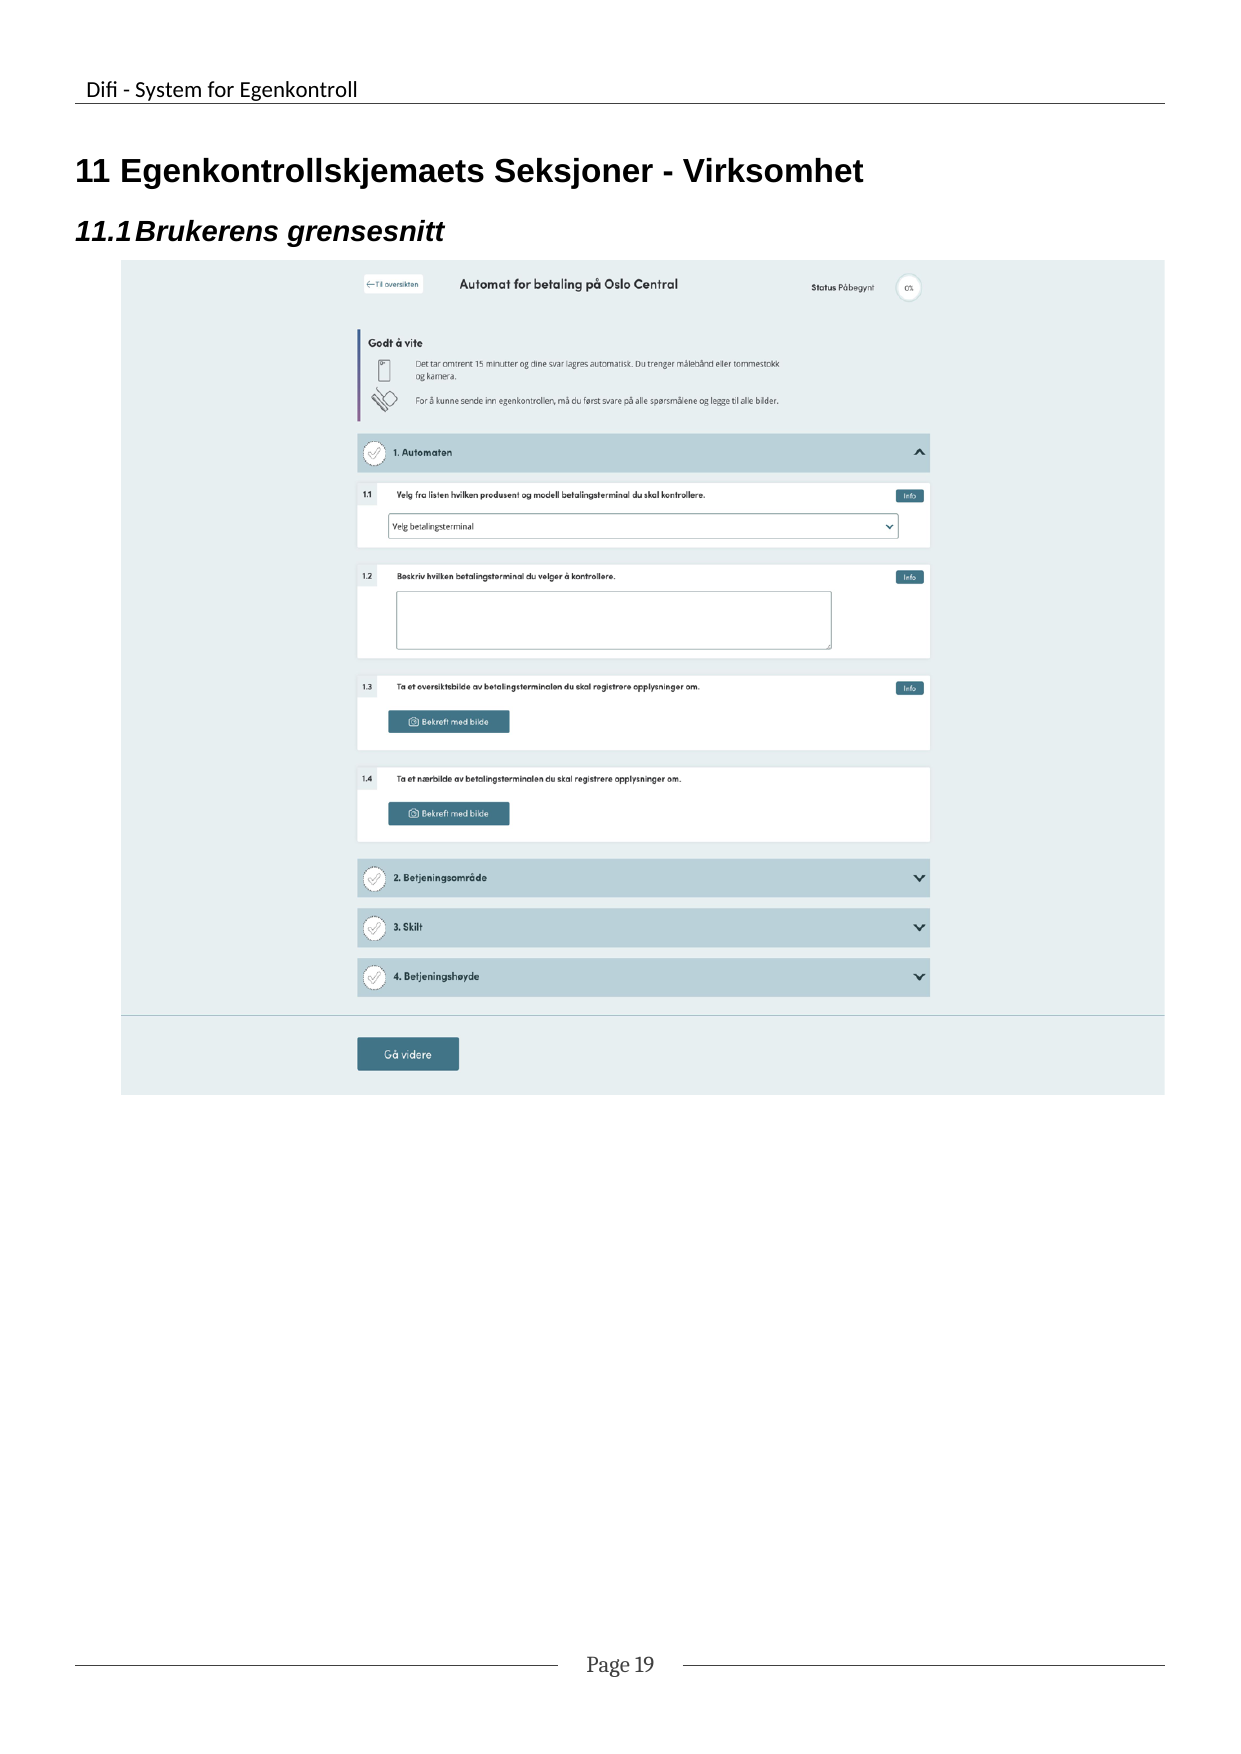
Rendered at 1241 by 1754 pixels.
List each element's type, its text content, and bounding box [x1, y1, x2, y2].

subtitle Brukerens grensesnitt [75, 214, 1165, 248]
picture [75, 260, 1165, 1095]
subtitle Egenkontrollskjemaets Seksjoner - Virksomhet [75, 151, 1165, 189]
